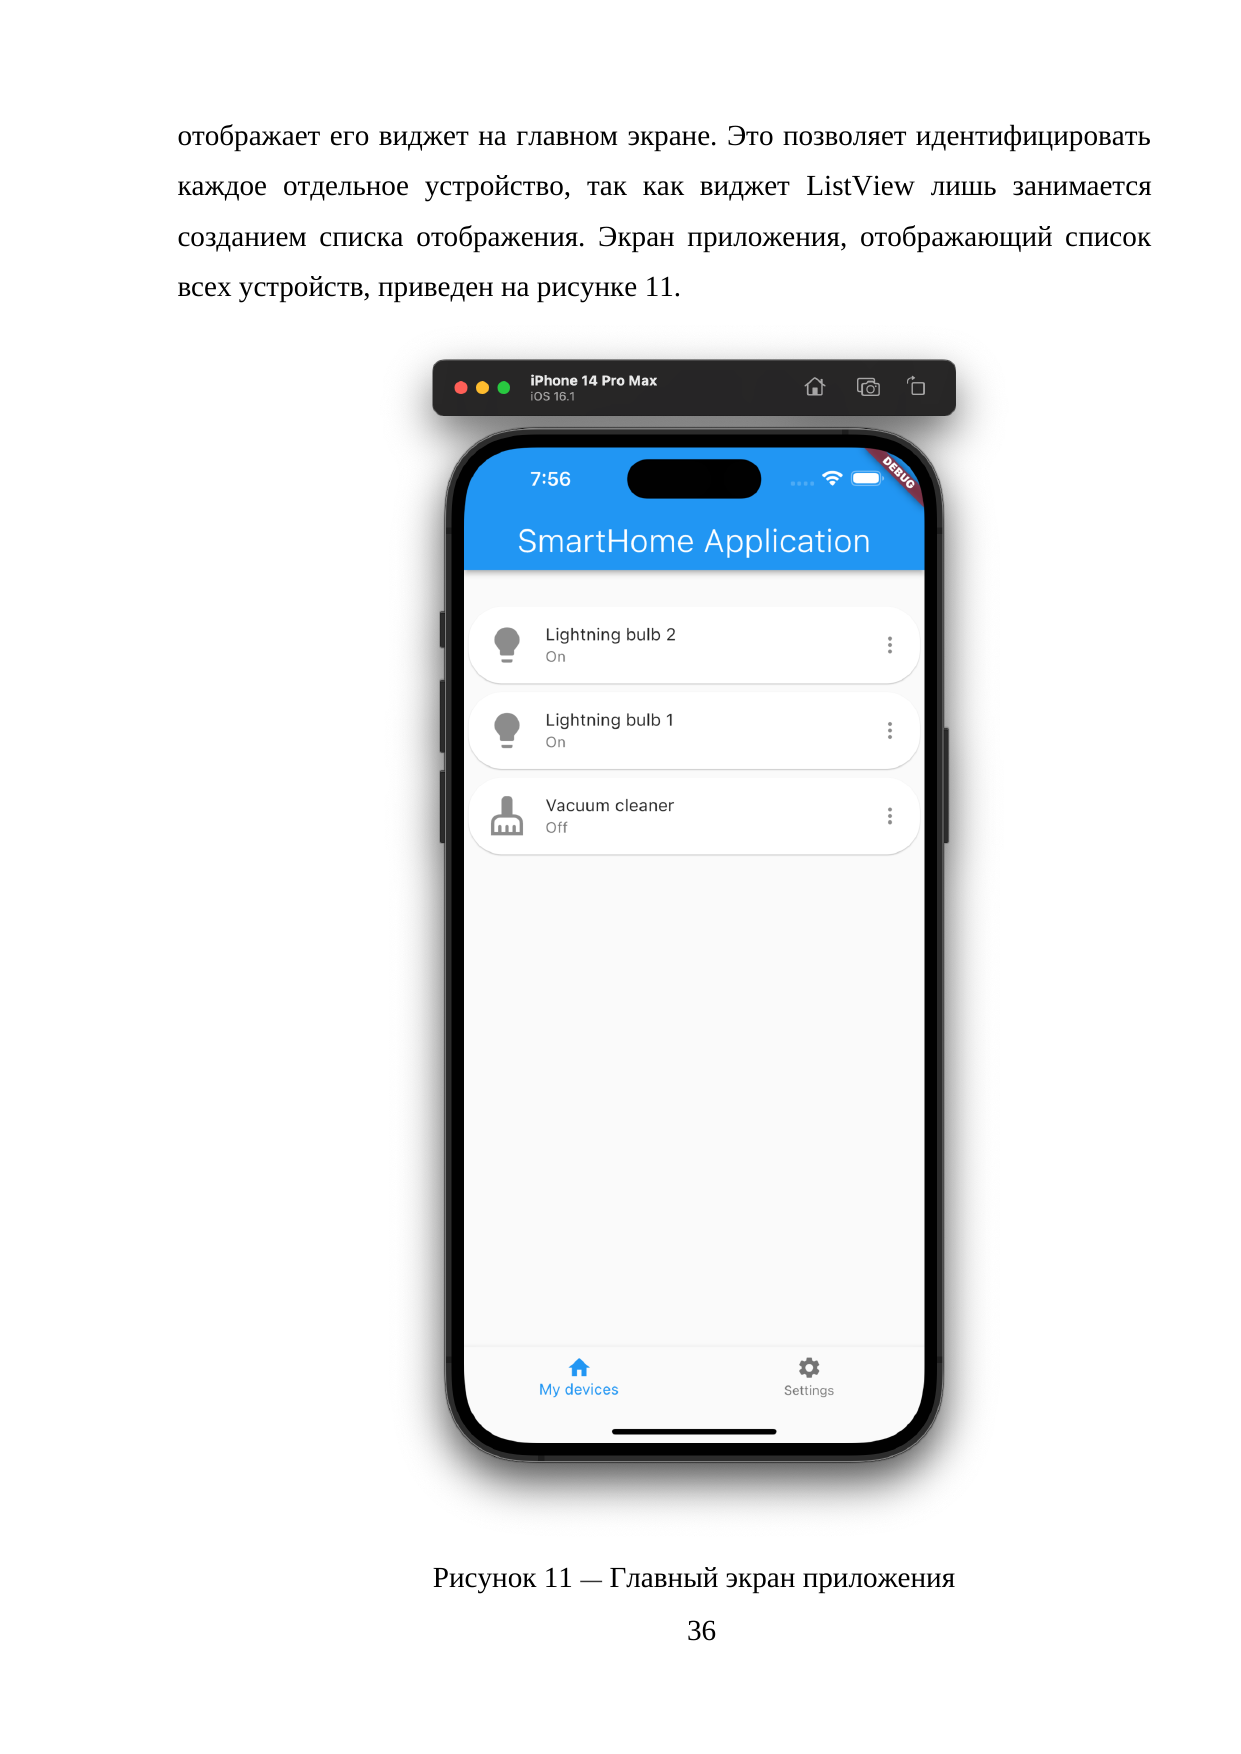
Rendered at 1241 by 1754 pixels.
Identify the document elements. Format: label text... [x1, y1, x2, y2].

picture [373, 319, 1015, 1543]
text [177, 118, 1152, 303]
text Рисунок 11 — Главный экран приложения [177, 1560, 1152, 1593]
